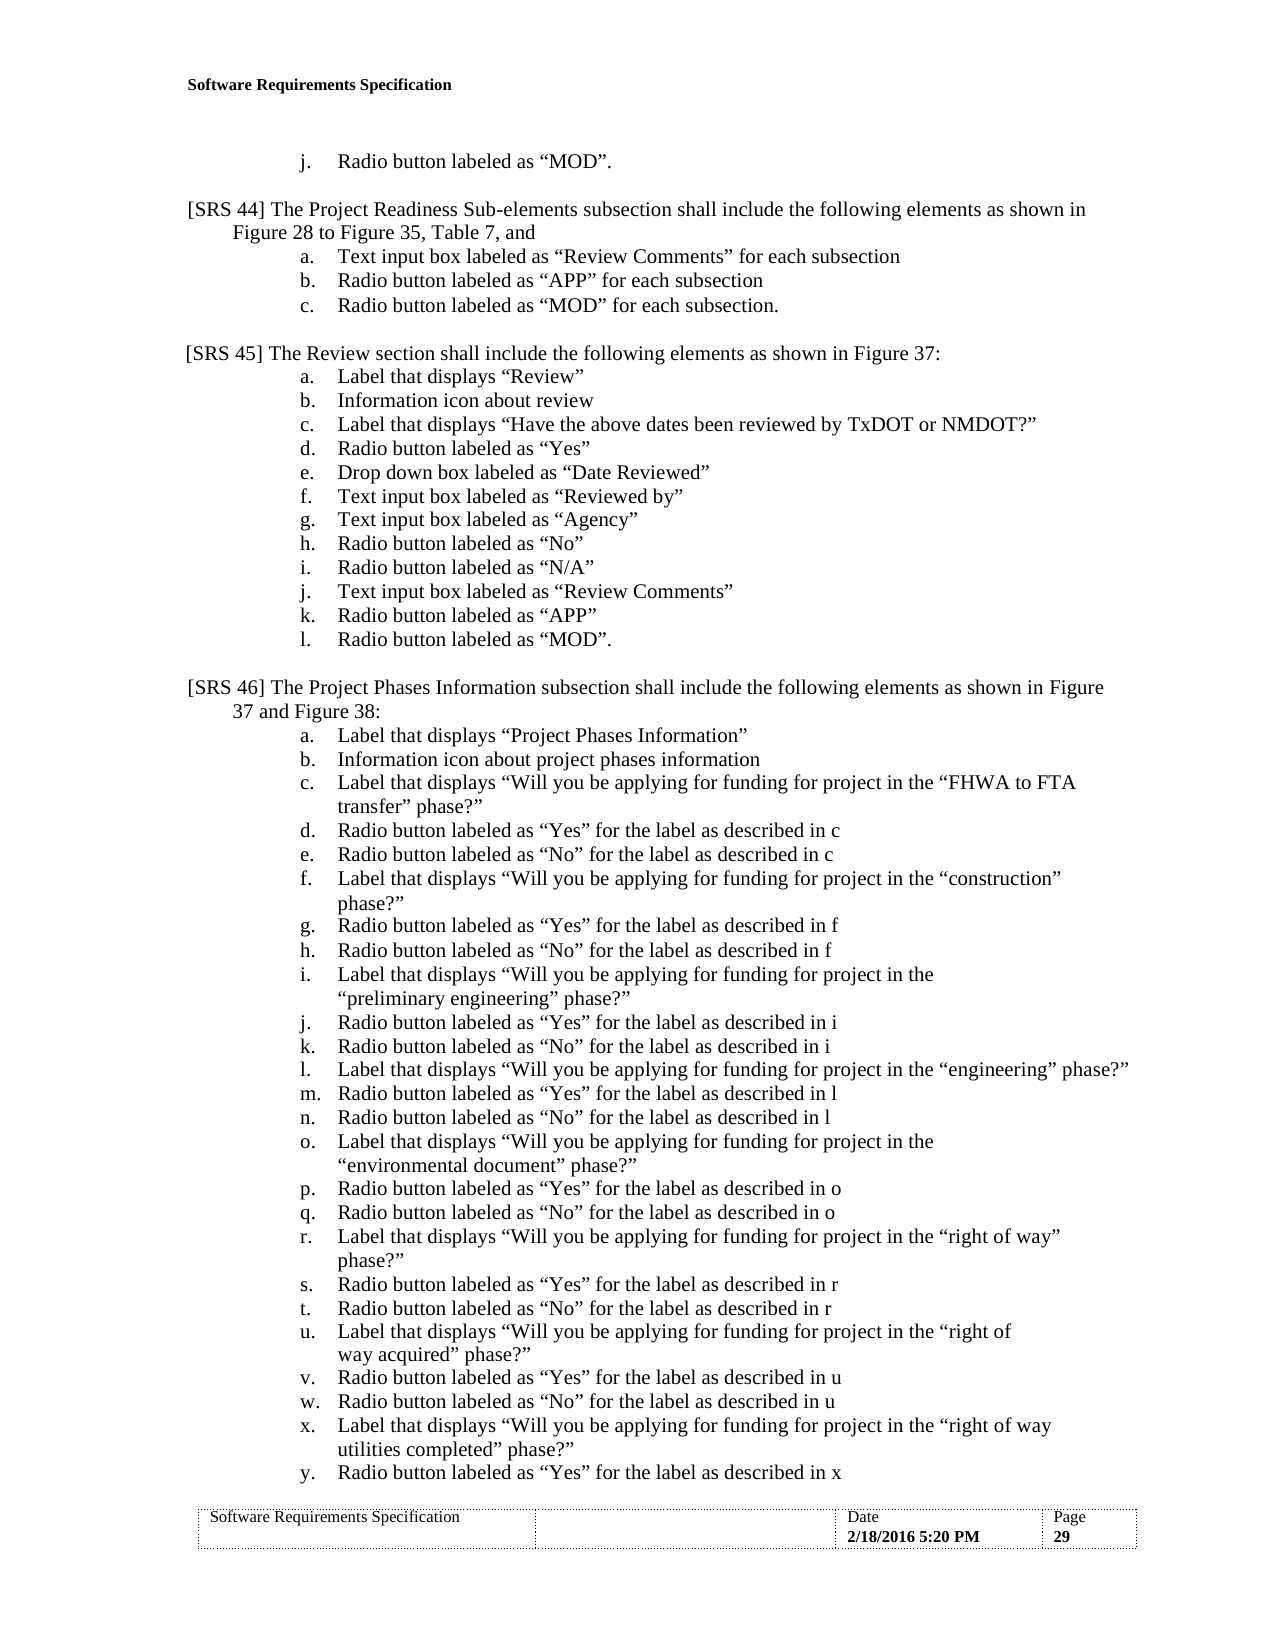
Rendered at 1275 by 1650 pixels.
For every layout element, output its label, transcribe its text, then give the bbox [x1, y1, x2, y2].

text c. Label that displays “Have the above dates been reviewed by TxDOT or NMDOT?” [300, 412, 1148, 436]
text i. Radio button labeled as “N/A” [300, 555, 1148, 579]
text n. Radio button labeled as “No” for the label as described in l [300, 1105, 1148, 1129]
text j. Radio button labeled as “MOD”. [300, 149, 1148, 173]
table_header [536, 1509, 836, 1548]
text f. Label that displays “Will you be applying for funding for project in the “construction” [300, 866, 1148, 890]
text d. Radio button labeled as “Yes” for the label as described in c [300, 818, 1148, 842]
text t. Radio button labeled as “No” for the label as described in r [300, 1296, 1148, 1320]
text transfer” phase?” [337, 794, 1148, 818]
text c. Label that displays “Will you be applying for funding for project in the “FHWA to FTA [300, 771, 1148, 794]
text a. Label that displays “Review” [300, 365, 1148, 388]
table_header Software Requirements Specification [198, 1509, 536, 1548]
text j. Text input box labeled as “Review Comments” [300, 579, 1148, 603]
text a. Text input box labeled as “Review Comments” for each subsection [300, 244, 1148, 268]
text m. Radio button labeled as “Yes” for the label as described in l [300, 1081, 1148, 1105]
text y. Radio button labeled as “Yes” for the label as described in x [300, 1461, 1148, 1484]
text r. Label that displays “Will you be applying for funding for project in the “right of way” [300, 1224, 1148, 1248]
text phase?” [337, 1248, 1148, 1272]
text o. Label that displays “Will you be applying for funding for project in the “environmental document” phase?” [300, 1129, 1067, 1177]
text h. Radio button labeled as “No” for the label as described in f [300, 937, 1148, 962]
text w. Radio button labeled as “No” for the label as described in u [300, 1389, 1148, 1413]
text q. Radio button labeled as “No” for the label as described in o [300, 1200, 1148, 1224]
text c. Radio button labeled as “MOD” for each subsection. [300, 292, 1148, 317]
text h. Radio button labeled as “No” [300, 531, 1148, 555]
text [SRS 44] The Project Readiness Sub-elements subsection shall include the following elements as shown in [187, 197, 1148, 221]
text g. Radio button labeled as “Yes” for the label as described in f [300, 914, 1148, 937]
text e. Drop down box labeled as “Date Reviewed” [300, 460, 1148, 484]
text x. Label that displays “Will you be applying for funding for project in the “right of way utilities completed” phase?” [300, 1413, 1117, 1461]
text a. Label that displays “Project Phases Information” [300, 723, 1148, 747]
table_header Date 2/18/2016 5:20 PM [836, 1509, 1042, 1548]
text Figure 28 to Figure 35, Table 7, and [232, 221, 1148, 244]
text l. Label that displays “Will you be applying for funding for project in the “engineering” phase?” [300, 1058, 1148, 1081]
table_header Page 29 [1042, 1509, 1136, 1548]
text e. Radio button labeled as “No” for the label as described in c [300, 842, 1148, 866]
text b. Radio button labeled as “APP” for each subsection [300, 268, 1148, 292]
text phase?” [337, 891, 1148, 914]
text [SRS 45] The Review section shall include the following elements as shown in Figure 37: [184, 341, 942, 365]
text [SRS 46] The Project Phases Information subsection shall include the following elements as shown in Figure 37 and Figure 38: [187, 675, 1127, 723]
text b. Information icon about project phases information [300, 747, 1148, 771]
text p. Radio button labeled as “Yes” for the label as described in o [300, 1177, 1148, 1200]
text f. Text input box labeled as “Reviewed by” [300, 484, 1148, 508]
text b. Information icon about review [300, 388, 1148, 412]
text l. Radio button labeled as “MOD”. [300, 627, 1148, 651]
text d. Radio button labeled as “Yes” [300, 436, 1148, 460]
text u. Label that displays “Will you be applying for funding for project in the “right of way acquired” phase?” [300, 1320, 1049, 1366]
text s. Radio button labeled as “Yes” for the label as described in r [300, 1272, 1148, 1296]
text k. Radio button labeled as “APP” [300, 603, 1148, 627]
text j. Radio button labeled as “Yes” for the label as described in i k. Radio button labeled as “No” for the label as described in i [300, 1010, 839, 1058]
text g. Text input box labeled as “Agency” [300, 508, 1148, 531]
text i. Label that displays “Will you be applying for funding for project in the “preliminary engineering” phase?” [300, 962, 1044, 1010]
text v. Radio button labeled as “Yes” for the label as described in u [300, 1366, 1148, 1389]
